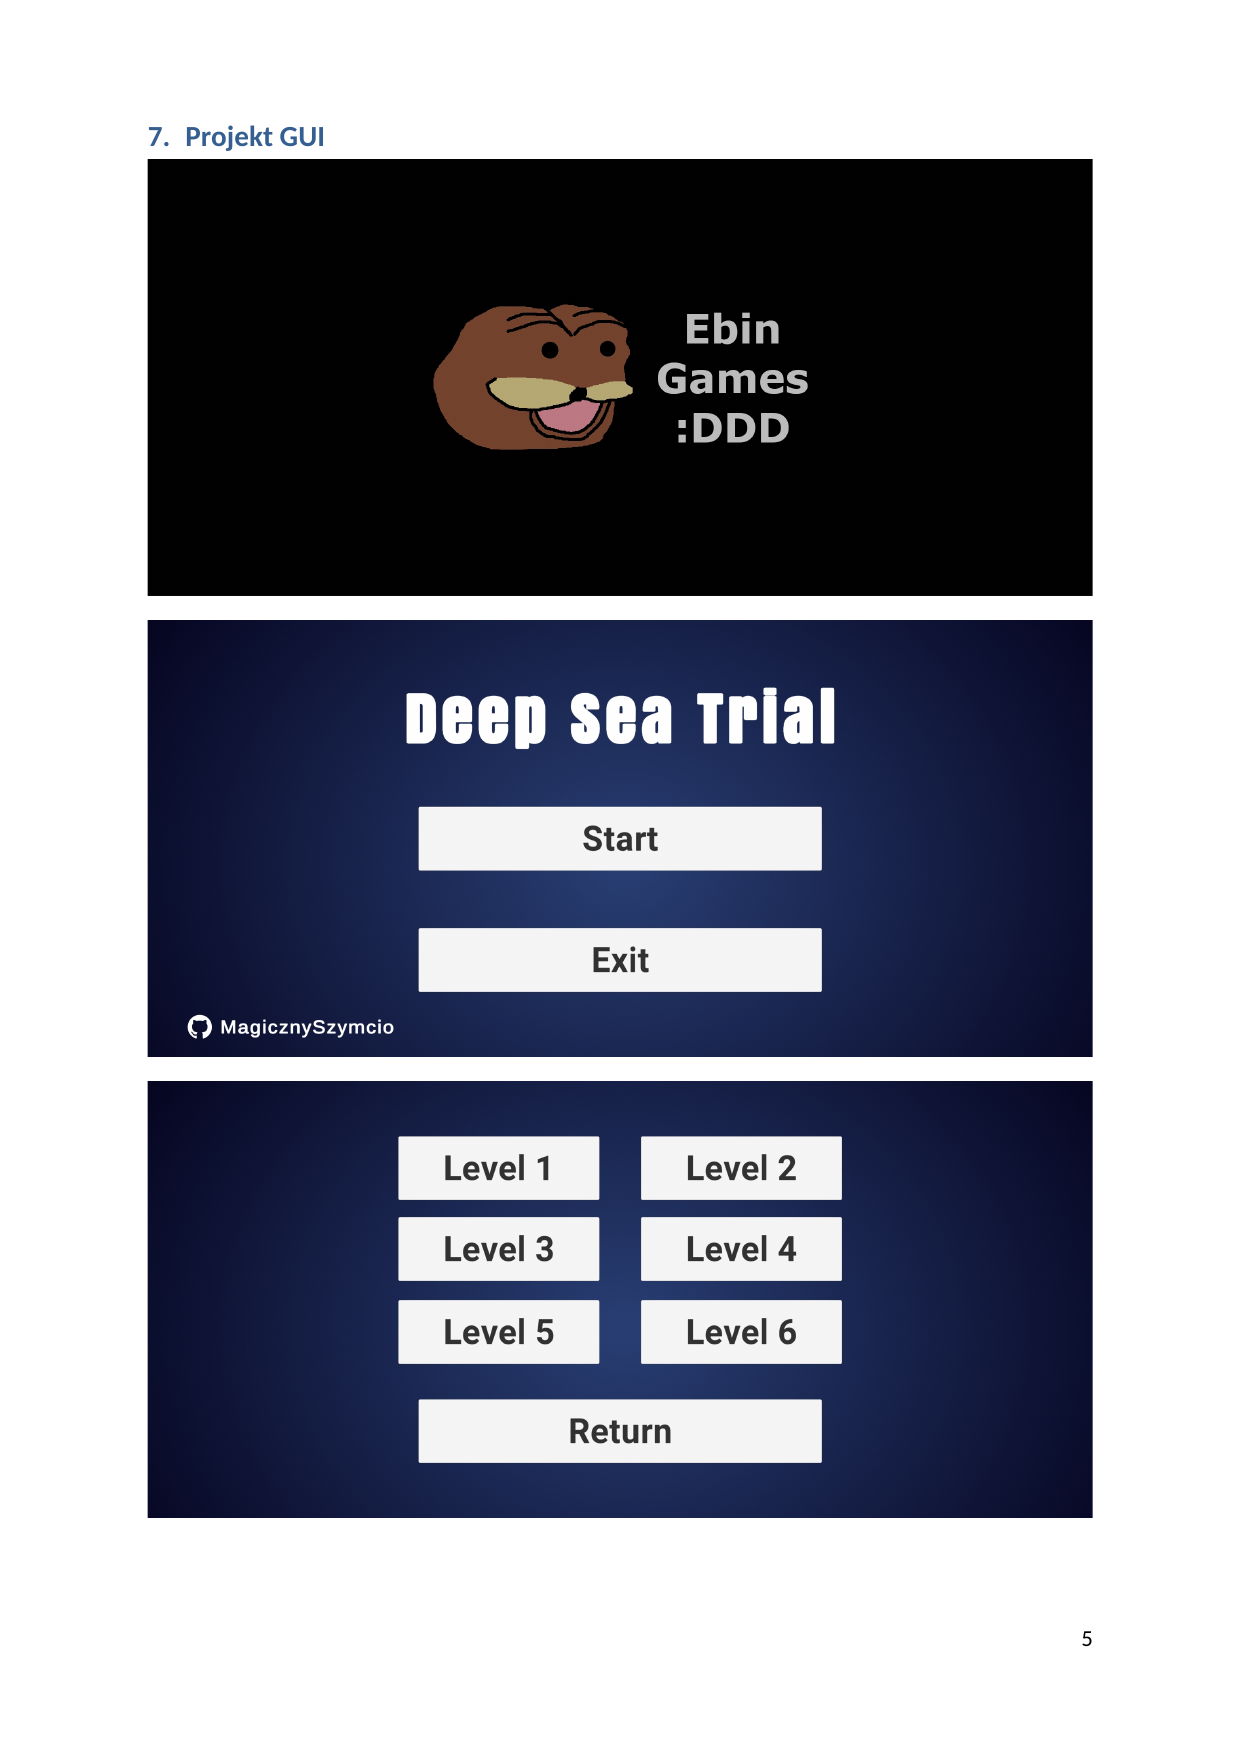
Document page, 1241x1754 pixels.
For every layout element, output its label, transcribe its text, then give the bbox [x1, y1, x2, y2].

subtitle Projekt GUI [148, 118, 1093, 154]
picture [147, 1081, 1093, 1518]
picture [147, 620, 1093, 1057]
picture [147, 159, 1093, 596]
